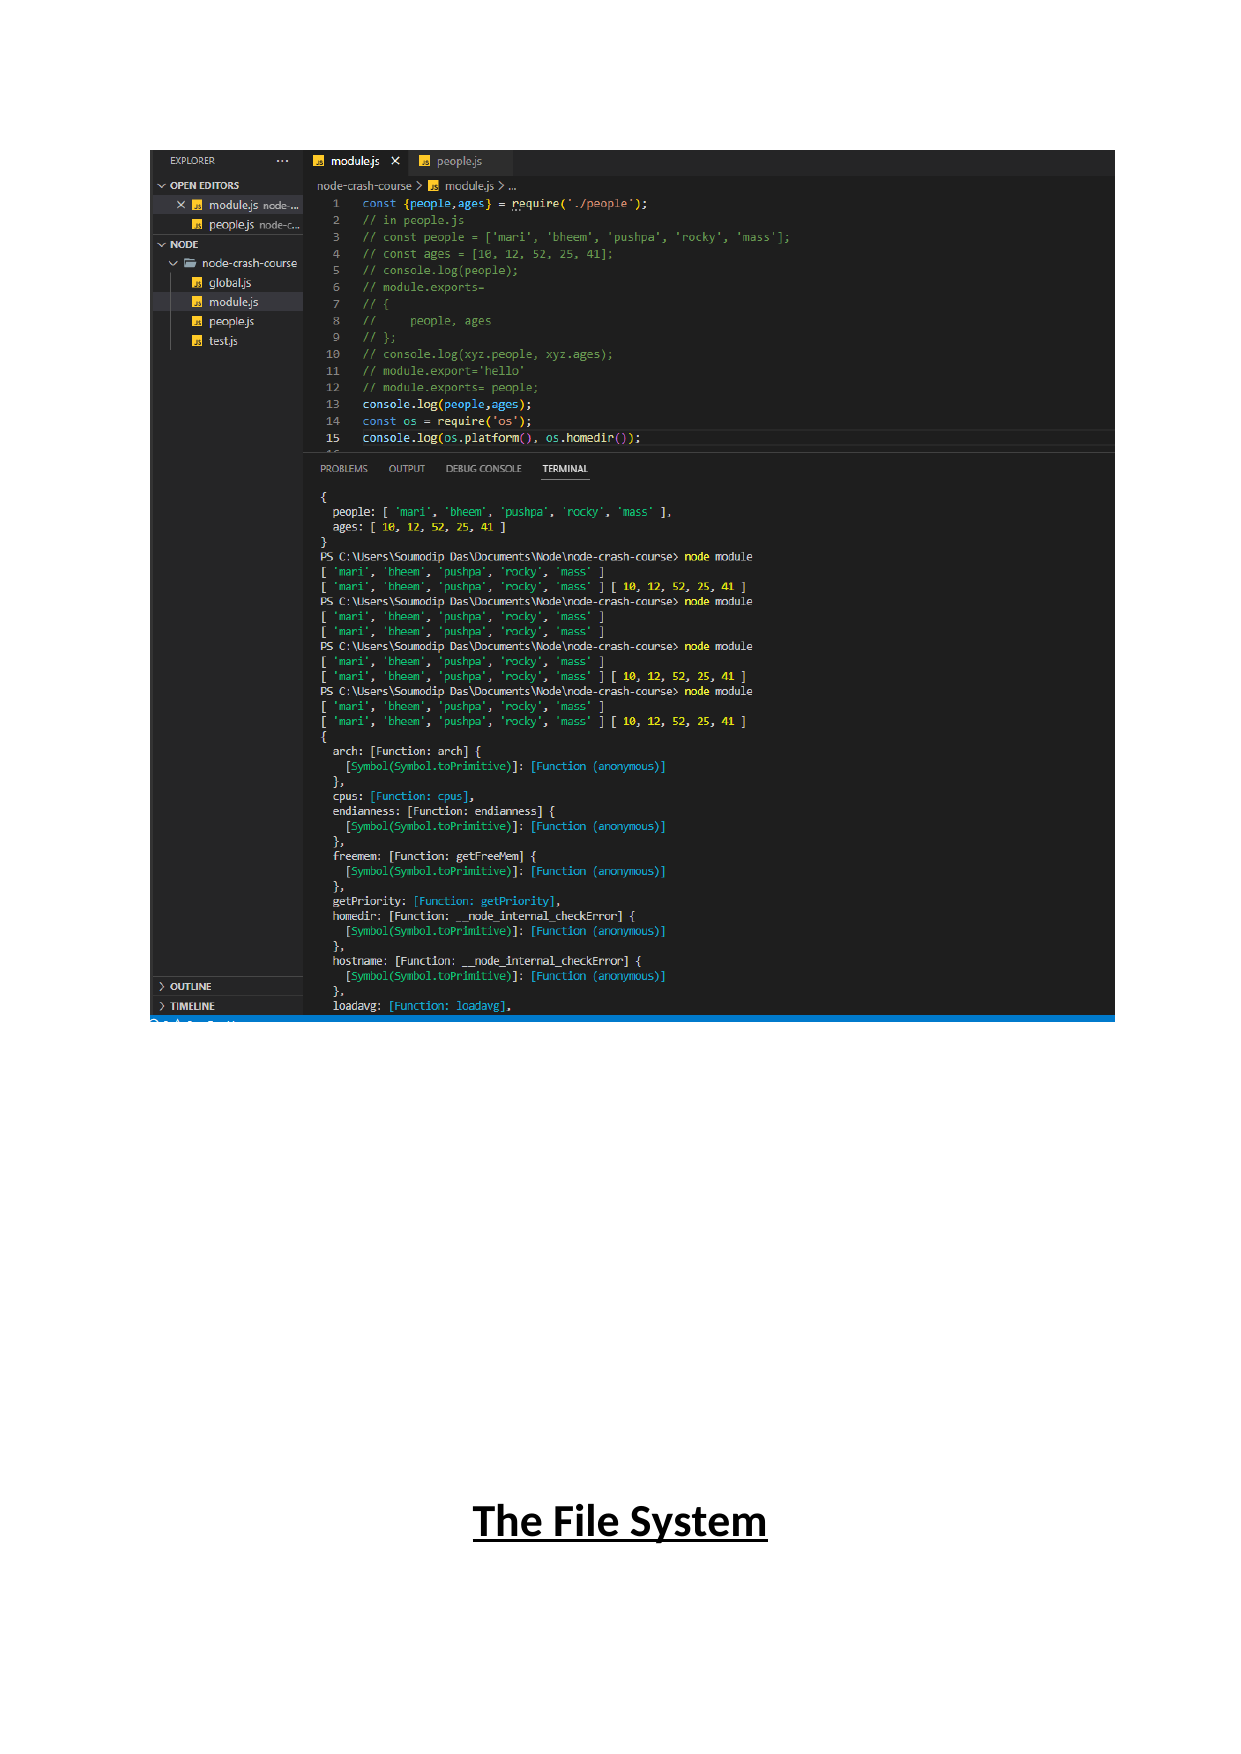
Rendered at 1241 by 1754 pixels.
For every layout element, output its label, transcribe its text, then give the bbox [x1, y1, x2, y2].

picture [150, 150, 1115, 1022]
text The File System [150, 1492, 1090, 1548]
